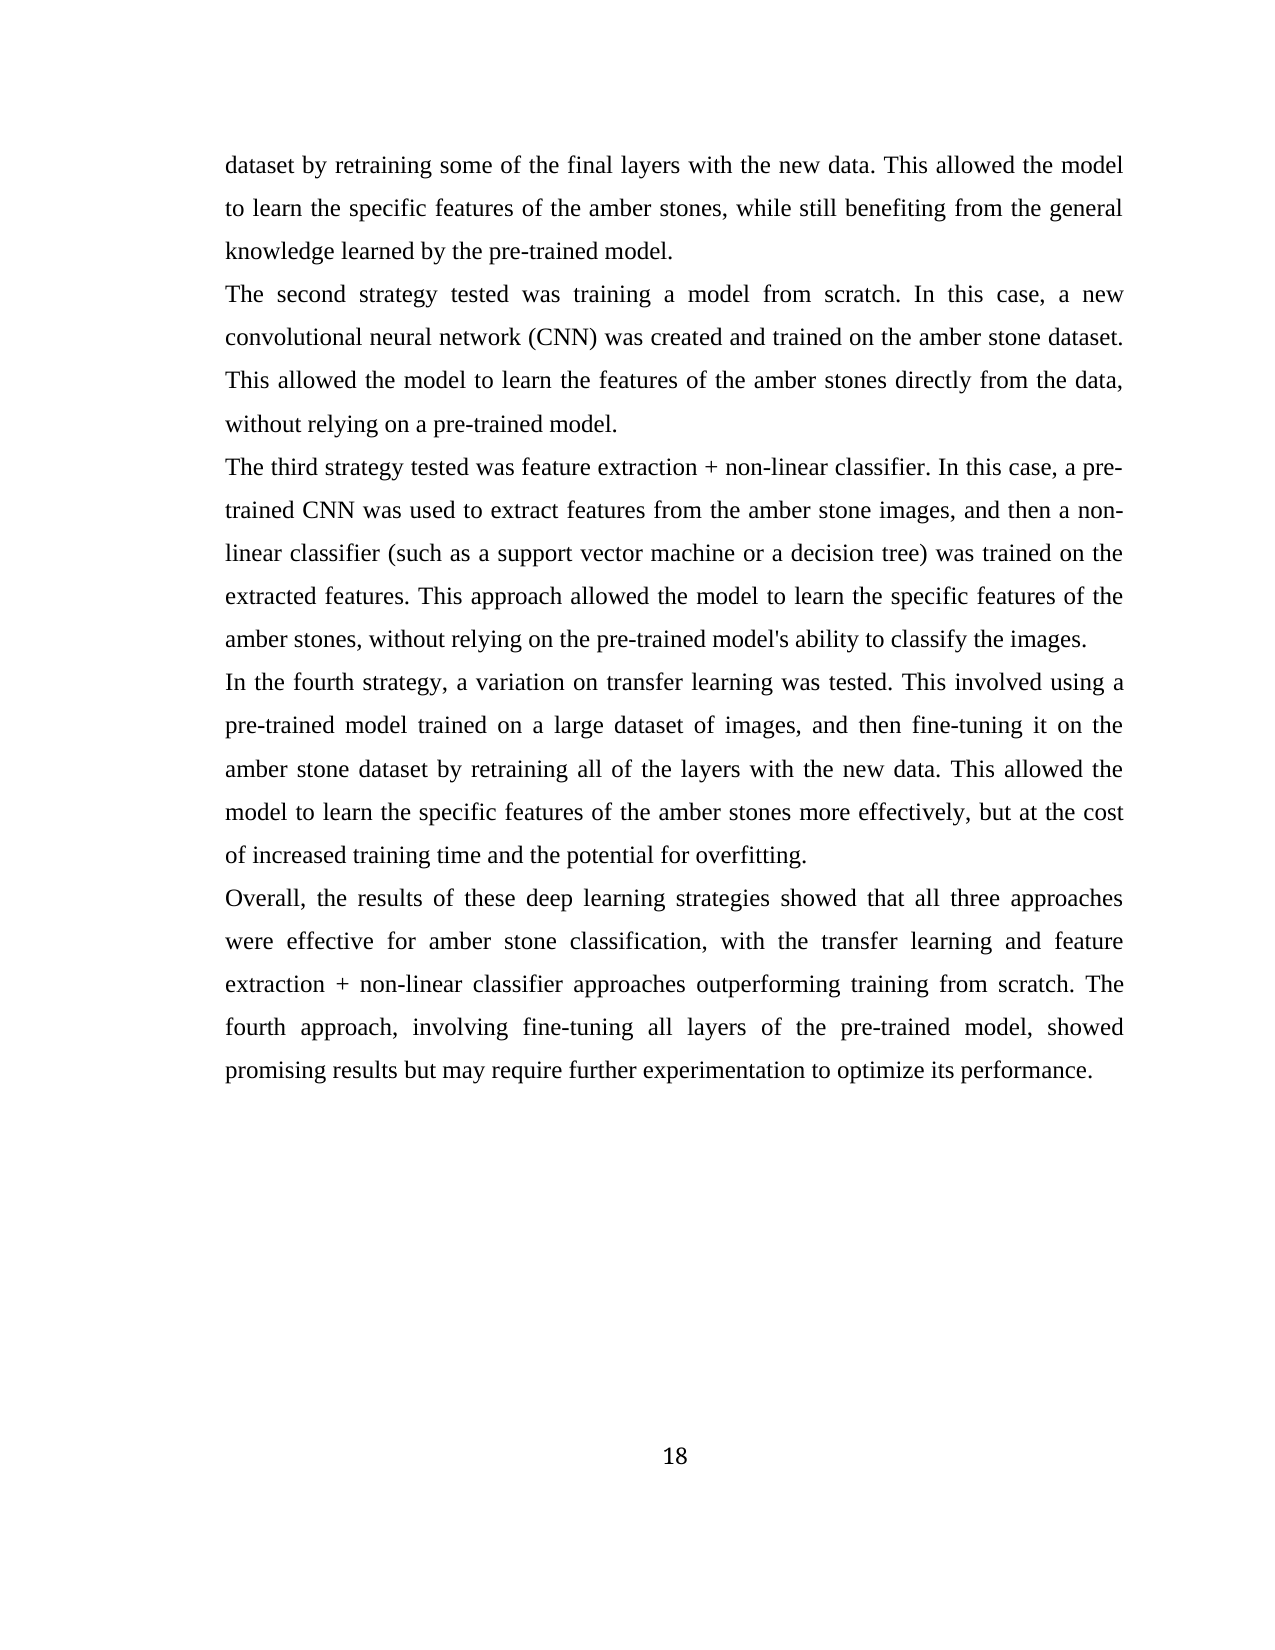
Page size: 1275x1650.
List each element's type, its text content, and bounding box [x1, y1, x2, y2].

text The second strategy tested was training a model from scratch. In this case, a new convolutional neural network (CNN) was created and trained on the amber stone dataset. This allowed the model to learn the features of the amber stones directly from the data, without relying on a pre-trained model. [225, 279, 1125, 437]
text The third strategy tested was feature extraction + non-linear classifier. In this case, a pre-trained CNN was used to extract features from the amber stone images, and then a non-linear classifier (such as a support vector machine or a decision tree) was trained on the extracted features. This approach allowed the model to learn the specific features of the amber stones, without relying on the pre-trained model's ability to classify the images. [225, 452, 1125, 653]
text In the fourth strategy, a variation on transfer learning was tested. This involved using a pre-trained model trained on a large dataset of images, and then fine-tuning it on the amber stone dataset by retraining all of the layers with the new data. This allowed the model to learn the specific features of the amber stones more effectively, but at the cost of increased training time and the potential for overfitting. [225, 667, 1125, 869]
text Overall, the results of these deep learning strategies showed that all three approaches were effective for amber stone classification, with the transfer learning and feature extraction + non-linear classifier approaches outperforming training from scratch. The fourth approach, involving fine-tuning all layers of the pre-trained model, showed promising results but may require further experimentation to optimize its performance. [225, 883, 1125, 1084]
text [225, 150, 1125, 265]
